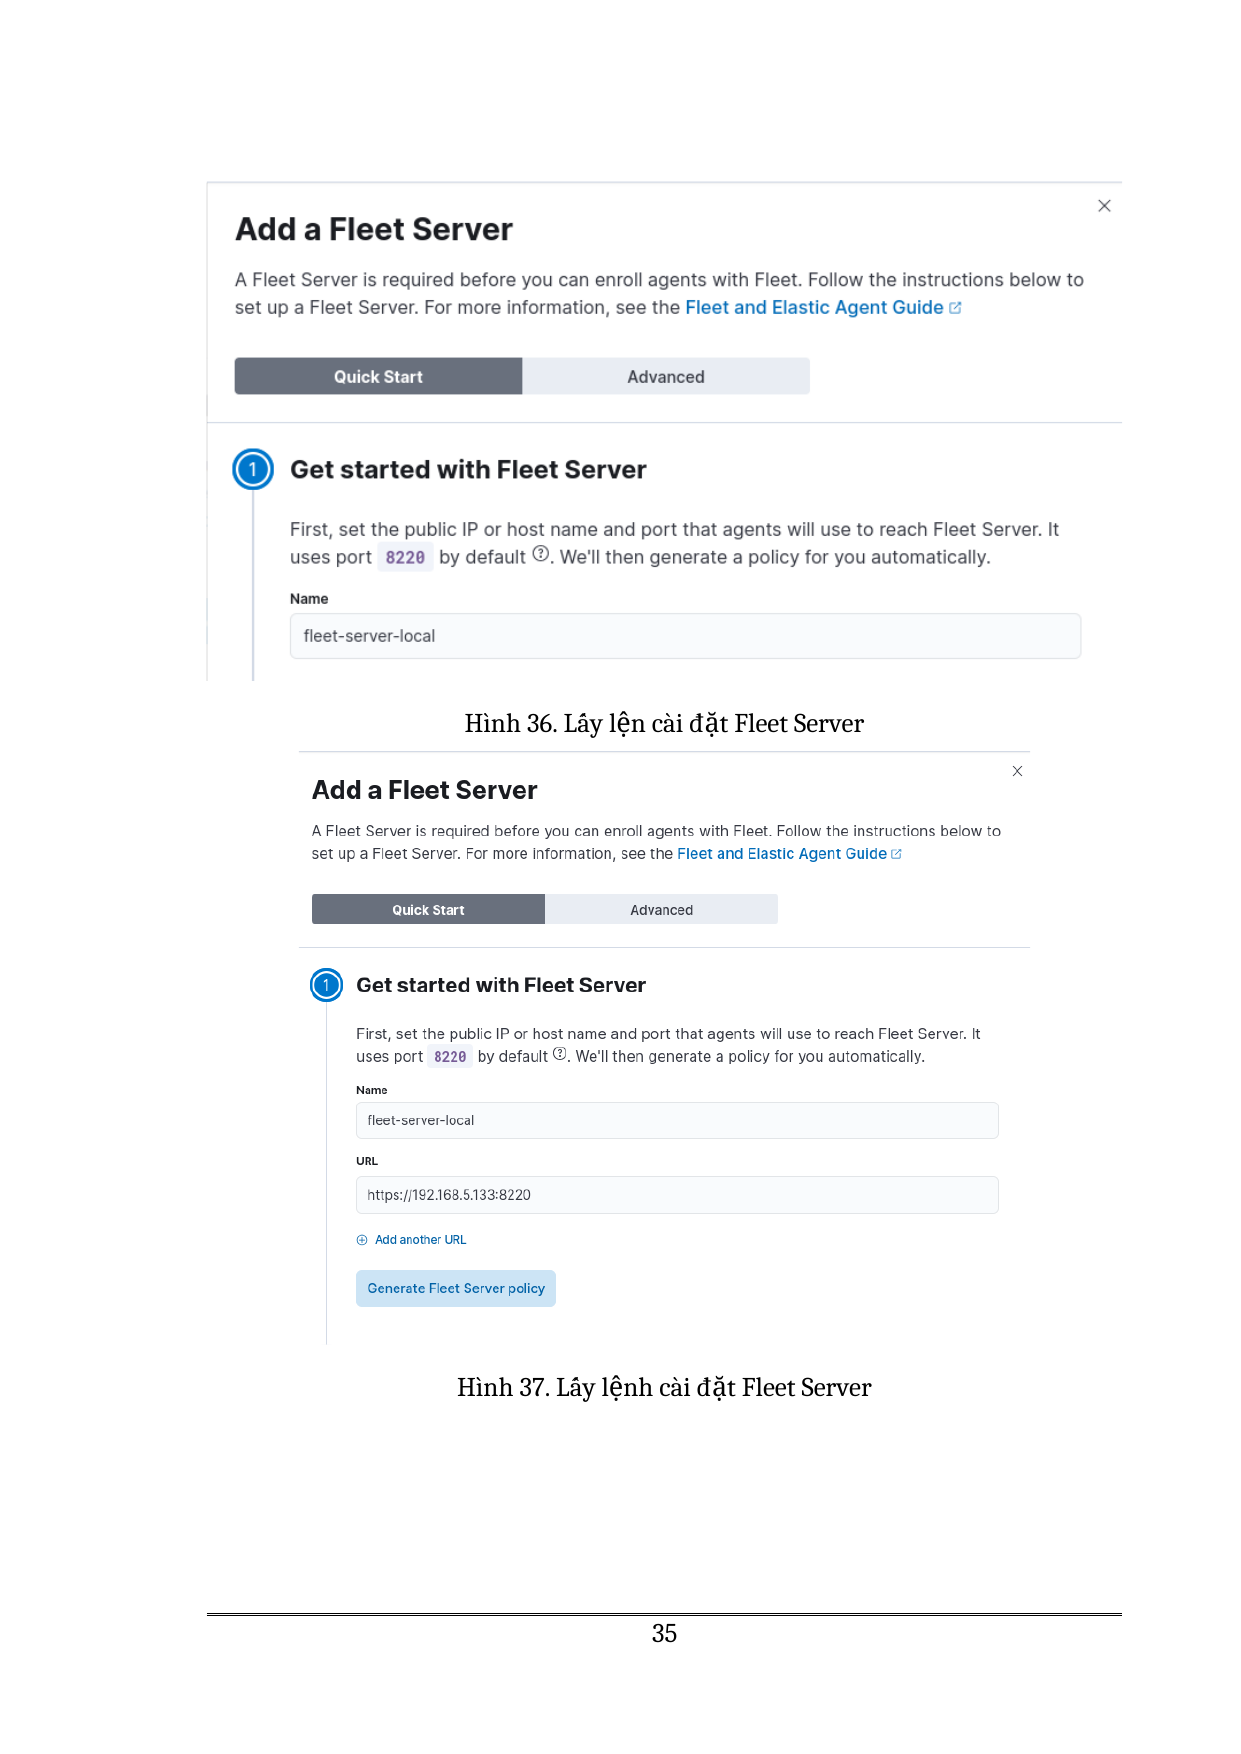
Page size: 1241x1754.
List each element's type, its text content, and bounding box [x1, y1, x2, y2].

picture [206, 177, 1123, 681]
picture [298, 751, 1030, 1345]
